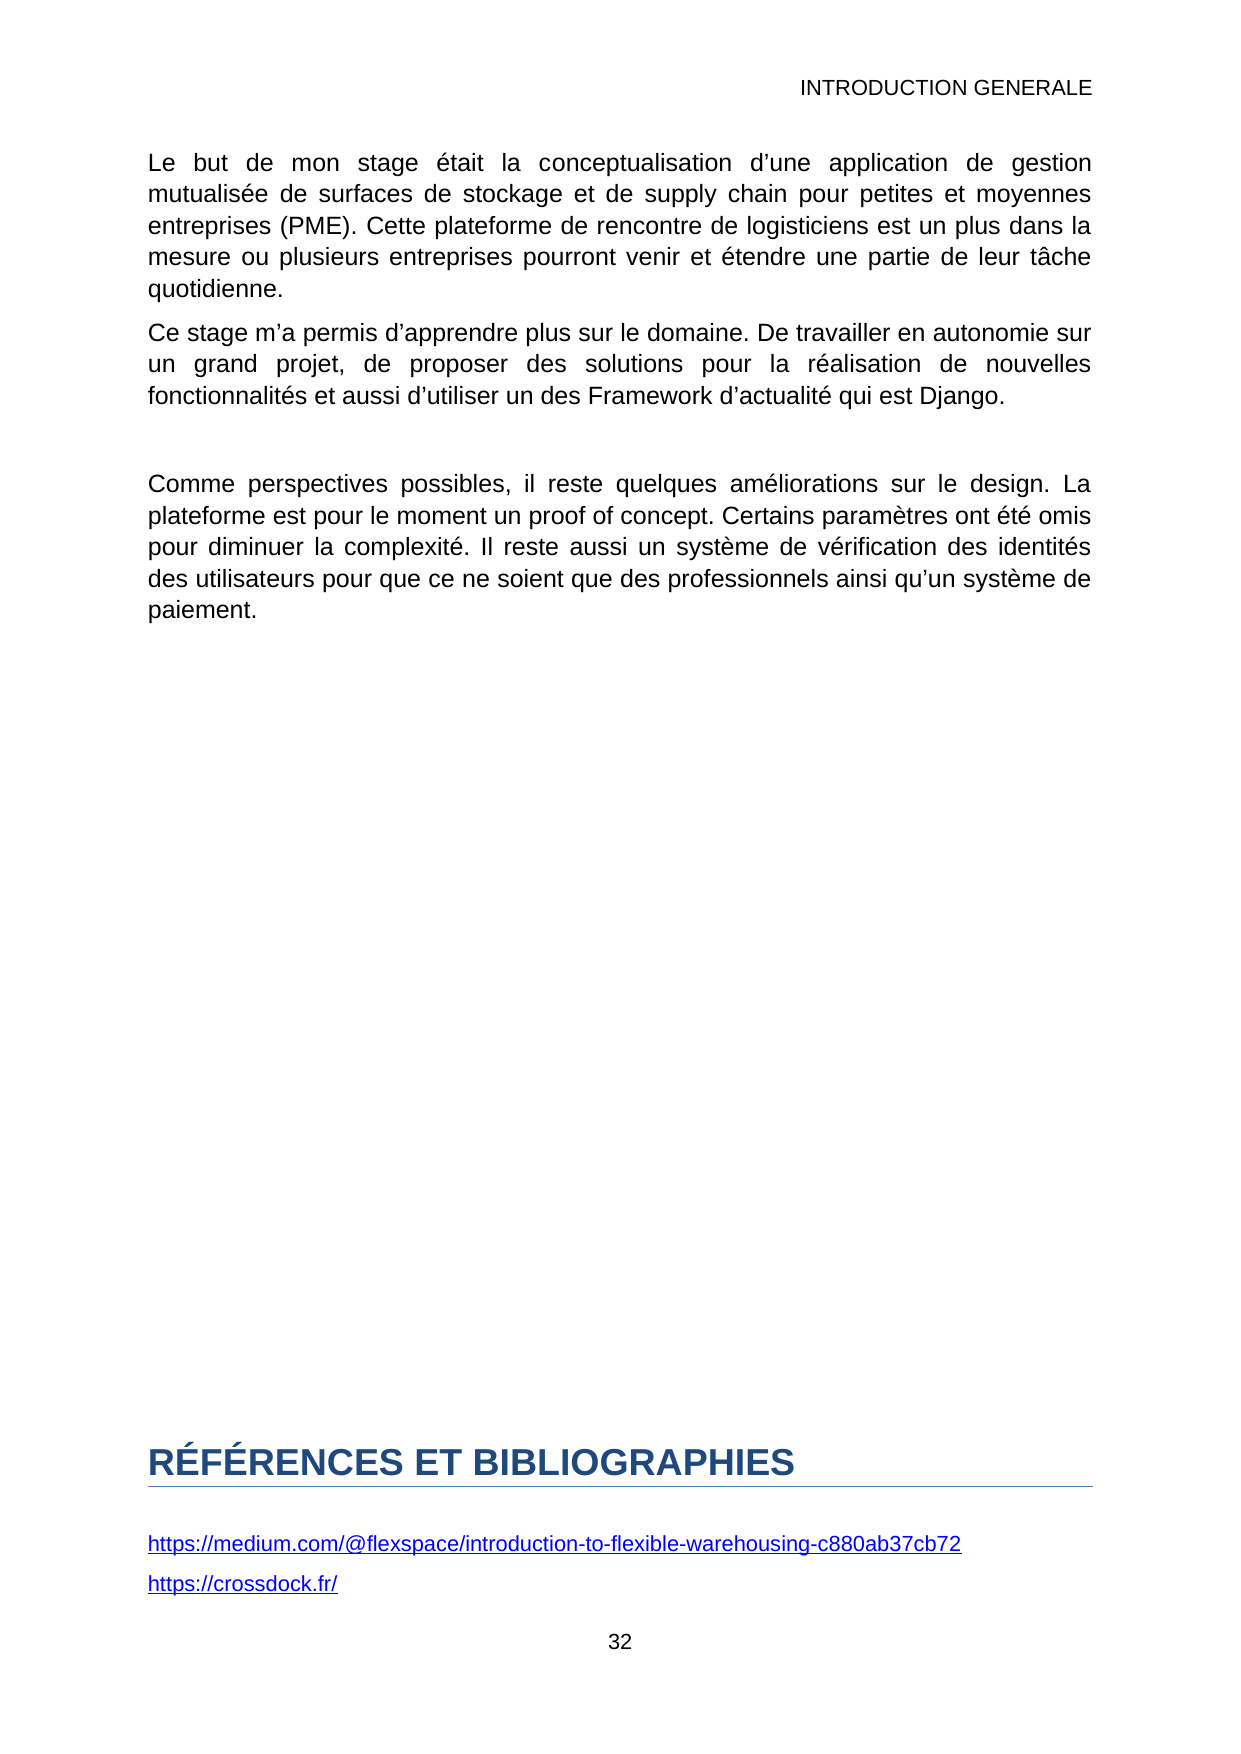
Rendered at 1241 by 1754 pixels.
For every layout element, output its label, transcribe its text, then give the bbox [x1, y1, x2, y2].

text Ce stage m’a permis d’apprendre plus sur le domaine. De travailler en autonomie sur un grand projet, de proposer des solutions pour la réalisation de nouvelles fonctionnalités et aussi d’utiliser un des Framework d’actualité qui est Django. [148, 318, 1093, 410]
text Le but de mon stage était la conceptualisation d’une application de gestion mutualisée de surfaces de stockage et de supply chain pour petites et moyennes entreprises (PME). Cette plateforme de rencontre de logisticiens est un plus dans la mesure ou plusieurs entreprises pourront venir et étendre une partie de leur tâche quotidienne. [148, 208, 1093, 303]
text https://medium.com/@flexspace/introduction-to-flexible-warehousing-c880ab37cb72 [148, 1531, 1093, 1556]
subtitle RÉFÉRENCES ET BIBLIOGRAPHIES [148, 1440, 1093, 1486]
text Comme perspectives possibles, il reste quelques améliorations sur le design. La plateforme est pour le moment un proof of concept. Certains paramètres ont été omis pour diminuer la complexité. Il reste aussi un système de vérification des identités des utilisateurs pour que ce ne soient que des professionnels ainsi qu’un système de paiement. [148, 469, 1093, 624]
text Le but de mon stage était la conceptualisation d’une application de gestion mutualisée de surfaces de stockage et de supply chain pour petites et moyennes entreprises (PME). Cette plateforme de rencontre de logisticiens est un plus dans la mesure ou plusieurs entreprises pourront venir et étendre une partie de leur tâche quotidienne. [148, 148, 1093, 179]
text https://crossdock.fr/ [148, 1571, 1093, 1596]
